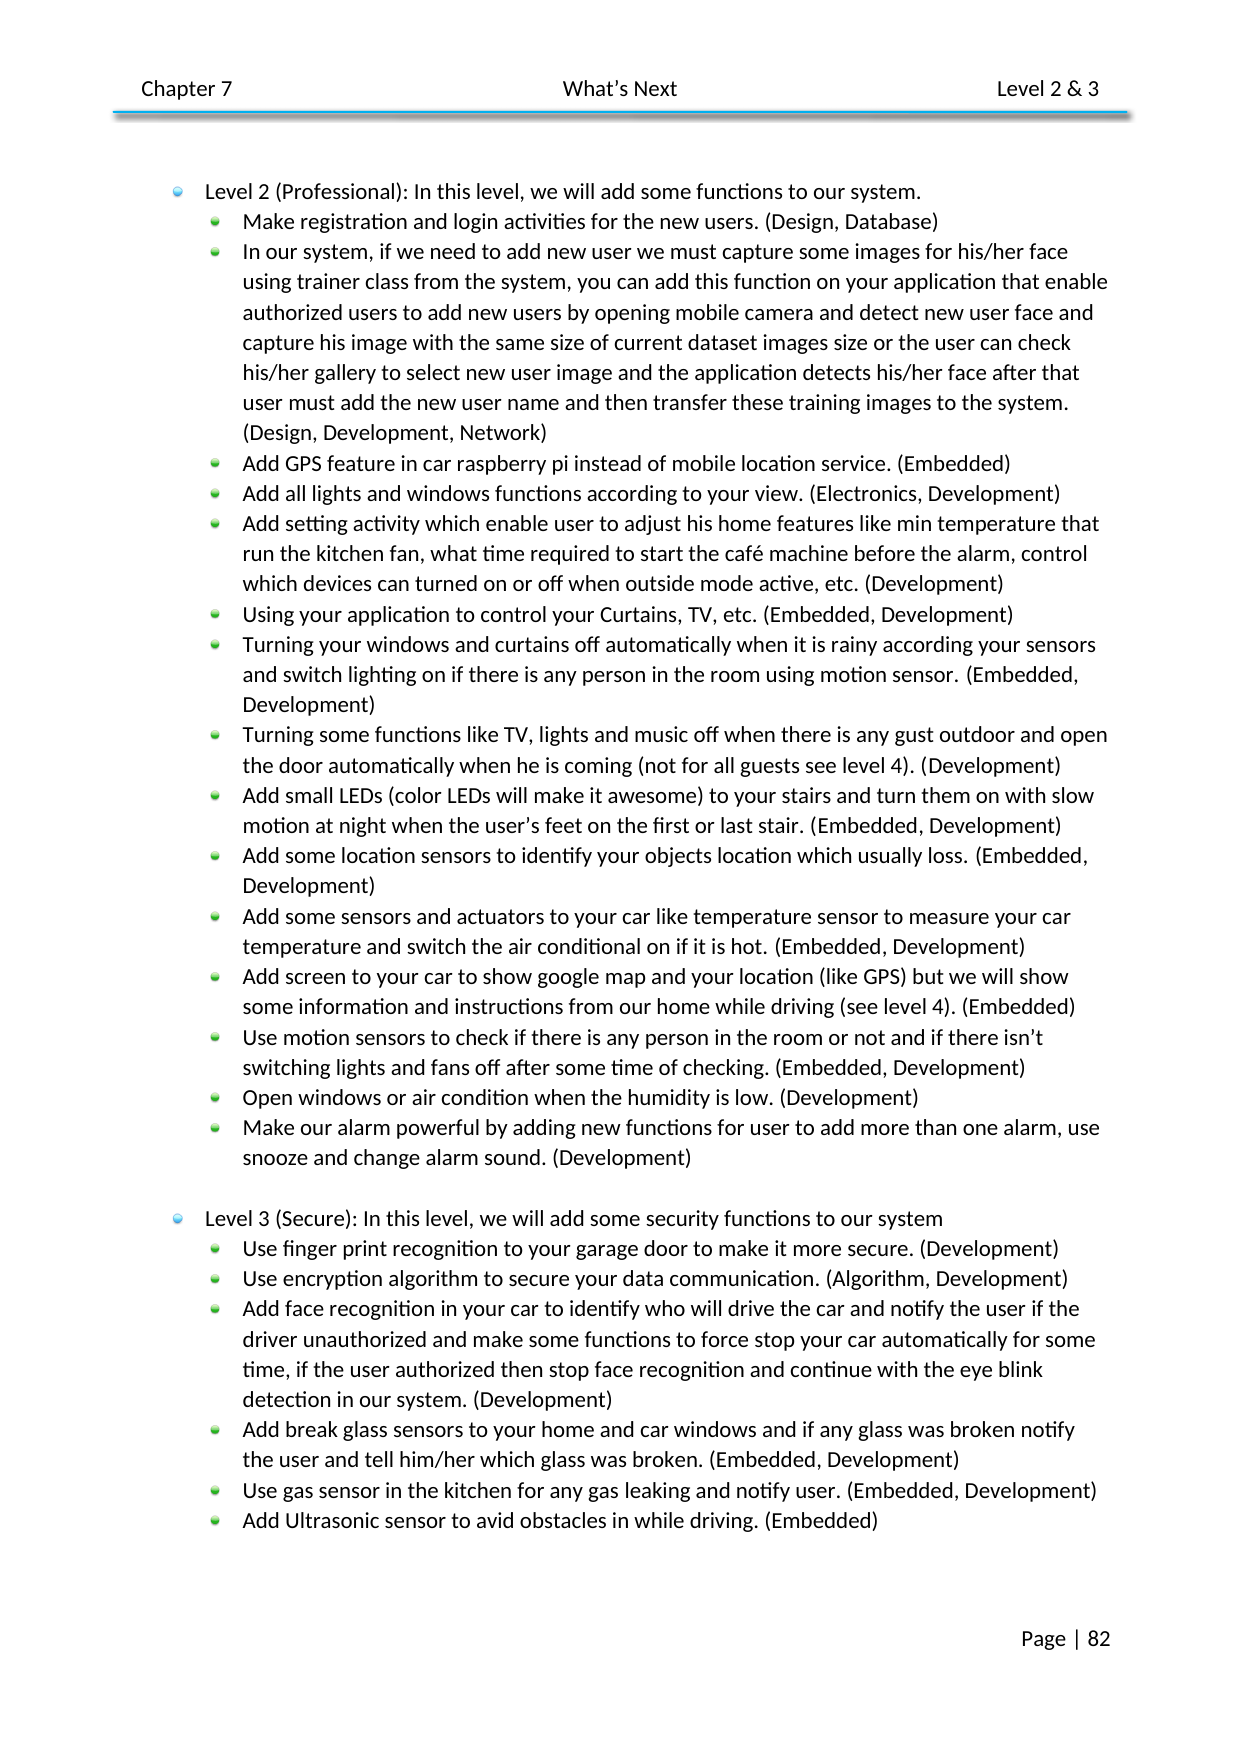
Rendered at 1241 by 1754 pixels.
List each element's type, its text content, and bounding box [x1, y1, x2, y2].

picture [206, 907, 223, 925]
list Add some sensors and actuators to your car like temperature sensor to measure your car temperature and switch the air conditional on if it is hot. (Embedded, Development) [205, 902, 1110, 960]
list Use gas sensor in the kitchen for any gas leaking and notify user. (Embedded, Development) [205, 1476, 1110, 1504]
picture [206, 1119, 223, 1136]
picture [206, 1300, 223, 1317]
list Using your application to control your Curtains, TV, etc. (Embedded, Development) [205, 600, 1110, 628]
picture [206, 605, 223, 622]
list Turning some functions like TV, lights and music off when there is any gust outdoor and open the door automatically when he is coming (not for all guests see level 4). (Development) [205, 721, 1110, 779]
list Add setting activity which enable user to adjust his home features like min temperature that run the kitchen fan, what time required to start the café machine before the alarm, control which devices can turned on or off when outside mode active, etc. (Development) [205, 509, 1110, 597]
list Add Ultrasonic sensor to avid obstacles in while driving. (Embedded) [205, 1506, 1110, 1534]
picture [206, 968, 223, 985]
list Use finger print recognition to your garage door to make it more secure. (Development) [205, 1234, 1110, 1262]
picture [206, 1088, 223, 1106]
list Add all lights and windows functions according to your view. (Electronics, Development) [205, 479, 1110, 507]
picture [168, 1209, 186, 1227]
picture [206, 726, 223, 743]
list Add break glass sensors to your home and car windows and if any glass was broken notify the user and tell him/her which glass was broken. (Embedded, Development) [205, 1415, 1110, 1473]
picture [206, 635, 223, 653]
list Make registration and login activities for the new users. (Design, Database) [205, 207, 1110, 235]
list In our system, if we need to add new user we must capture some images for his/her face using trainer class from the system, you can add this function on your application that enable authorized users to add new users by opening mobile camera and detect new user face and capture his image with the same size of current dataset images size or the user can check his/her gallery to select new user image and the application detects his/her face after that user must add the new user name and then transfer these training images to the system. (Design, Development, Network) [205, 237, 1110, 446]
picture [206, 212, 223, 230]
picture [206, 1481, 223, 1499]
picture [206, 484, 223, 502]
picture [206, 1239, 223, 1257]
picture [168, 182, 186, 200]
picture [206, 847, 223, 864]
list Turning your windows and curtains off automatically when it is rainy according your sensors and switch lighting on if there is any person in the room using motion sensor. (Embedded, Development) [205, 630, 1110, 718]
list Add small LEDs (color LEDs will make it awesome) to your stairs and turn them on with slow motion at night when the user’s feet on the first or last stair. (Embedded, Development) [205, 781, 1110, 839]
picture [206, 1511, 223, 1529]
picture [206, 1270, 223, 1287]
list Use encryption algorithm to secure your data communication. (Algorithm, Development) [205, 1264, 1110, 1292]
list Use motion sensors to check if there is any person in the room or not and if there isn’t switching lights and fans off after some time of checking. (Embedded, Development) [205, 1023, 1110, 1081]
list Make our alarm powerful by adding new functions for user to add more than one alarm, use snooze and change alarm sound. (Development) [205, 1113, 1110, 1171]
list Add GPS feature in car raspberry pi instead of mobile location service. (Embedded) [205, 449, 1110, 477]
list Add some location sensors to identify your objects location which usually loss. (Embedded, Development) [205, 841, 1110, 899]
list Level 3 (Secure): In this level, we will add some security functions to our system [167, 1204, 1110, 1232]
list Add face recognition in your car to identify who will drive the car and notify the user if the driver unauthorized and make some functions to force stop your car automatically for some time, if the user authorized then stop face recognition and continue with the eye blink detection in our system. (Development) [205, 1294, 1110, 1413]
picture [206, 1421, 223, 1438]
list Level 2 (Professional): In this level, we will add some functions to our system. [167, 177, 1110, 205]
picture [206, 454, 223, 471]
picture [206, 786, 223, 804]
picture [206, 1028, 223, 1045]
picture [206, 514, 223, 532]
picture [206, 243, 223, 260]
list Open windows or air condition when the humidity is low. (Development) [205, 1083, 1110, 1111]
list Add screen to your car to show google map and your location (like GPS) but we will show some information and instructions from our home while driving (see level 4). (Embedded) [205, 962, 1110, 1020]
